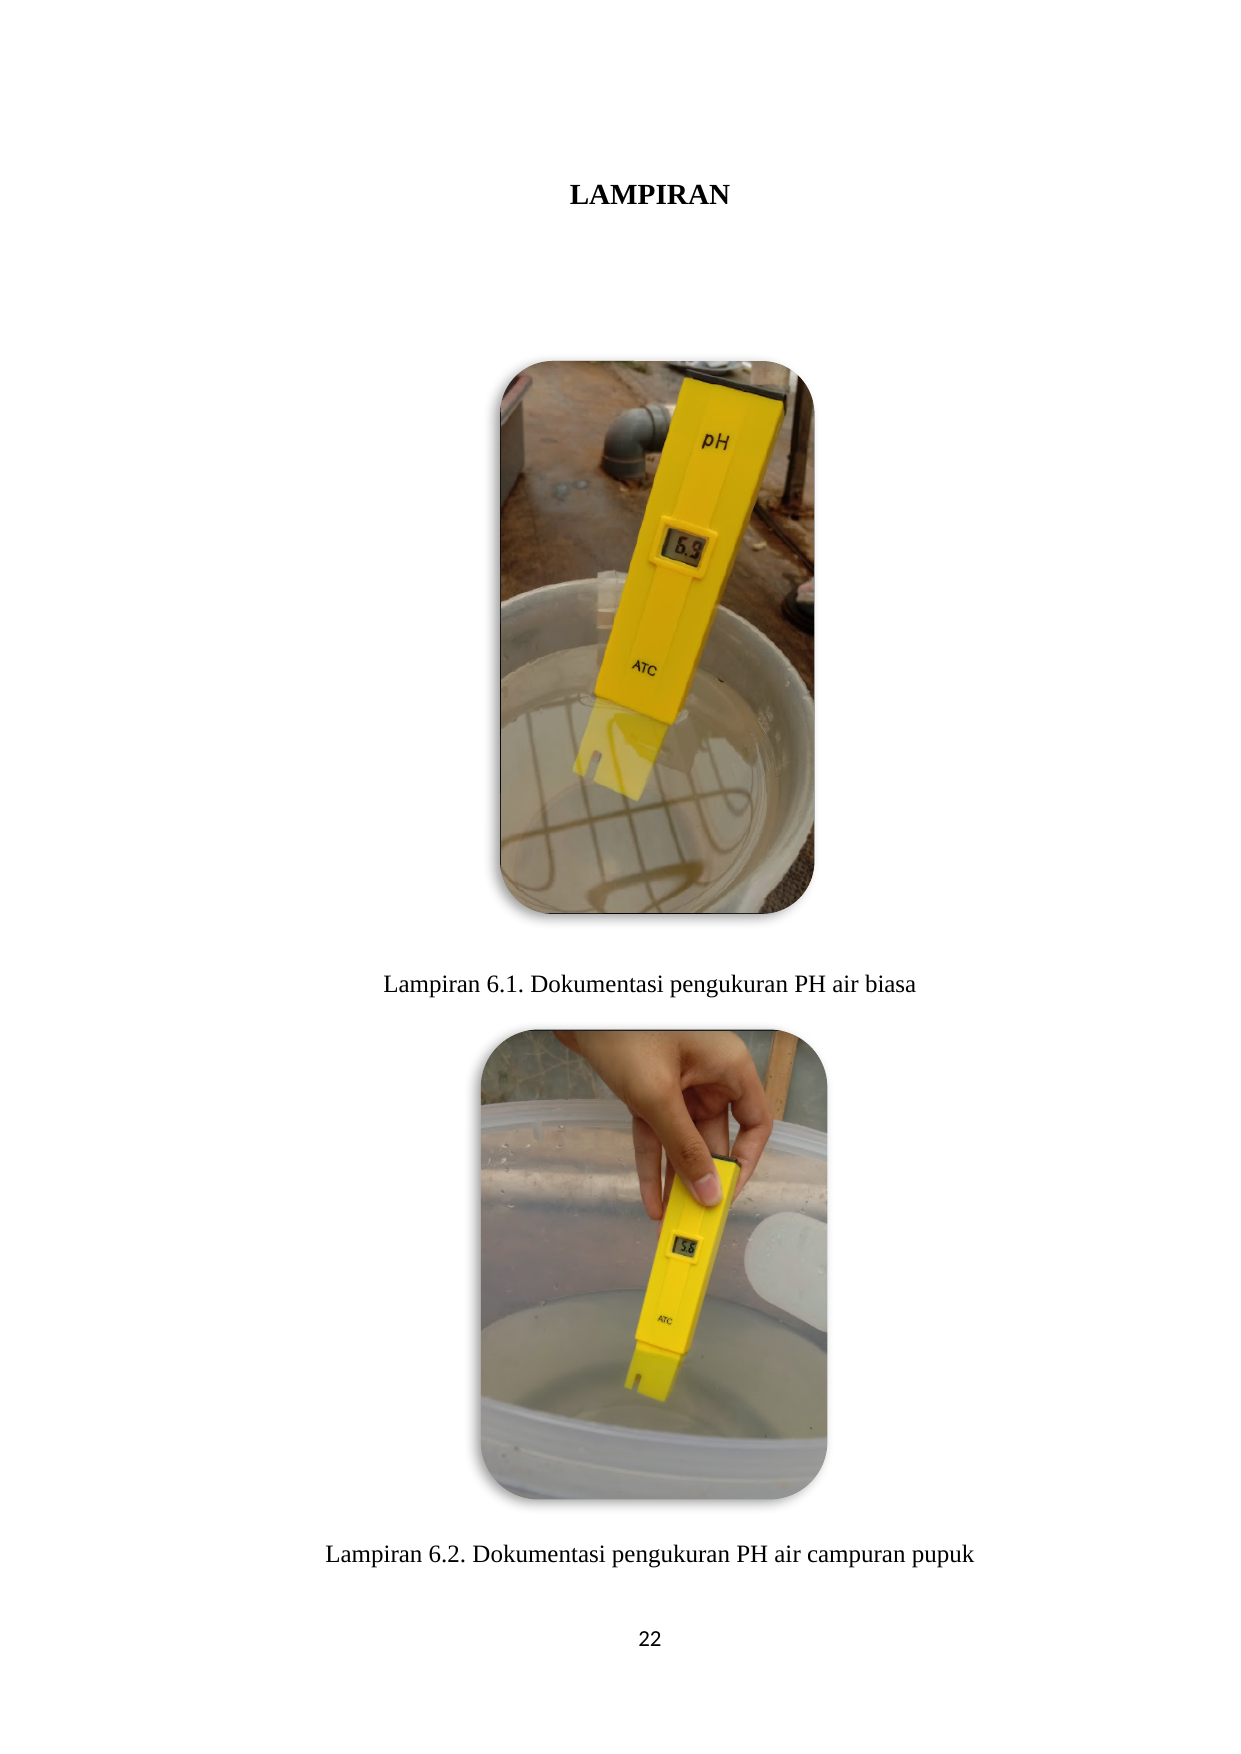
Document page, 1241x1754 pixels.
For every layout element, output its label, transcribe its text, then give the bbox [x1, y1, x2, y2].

text LAMPIRAN [236, 177, 1063, 211]
picture [500, 360, 815, 914]
text Lampiran 6.1. Dokumentasi pengukuran PH air biasa [236, 969, 1063, 998]
picture [480, 1029, 828, 1500]
text Lampiran 6.2. Dokumentasi pengukuran PH air campuran pupuk [236, 1539, 1063, 1568]
